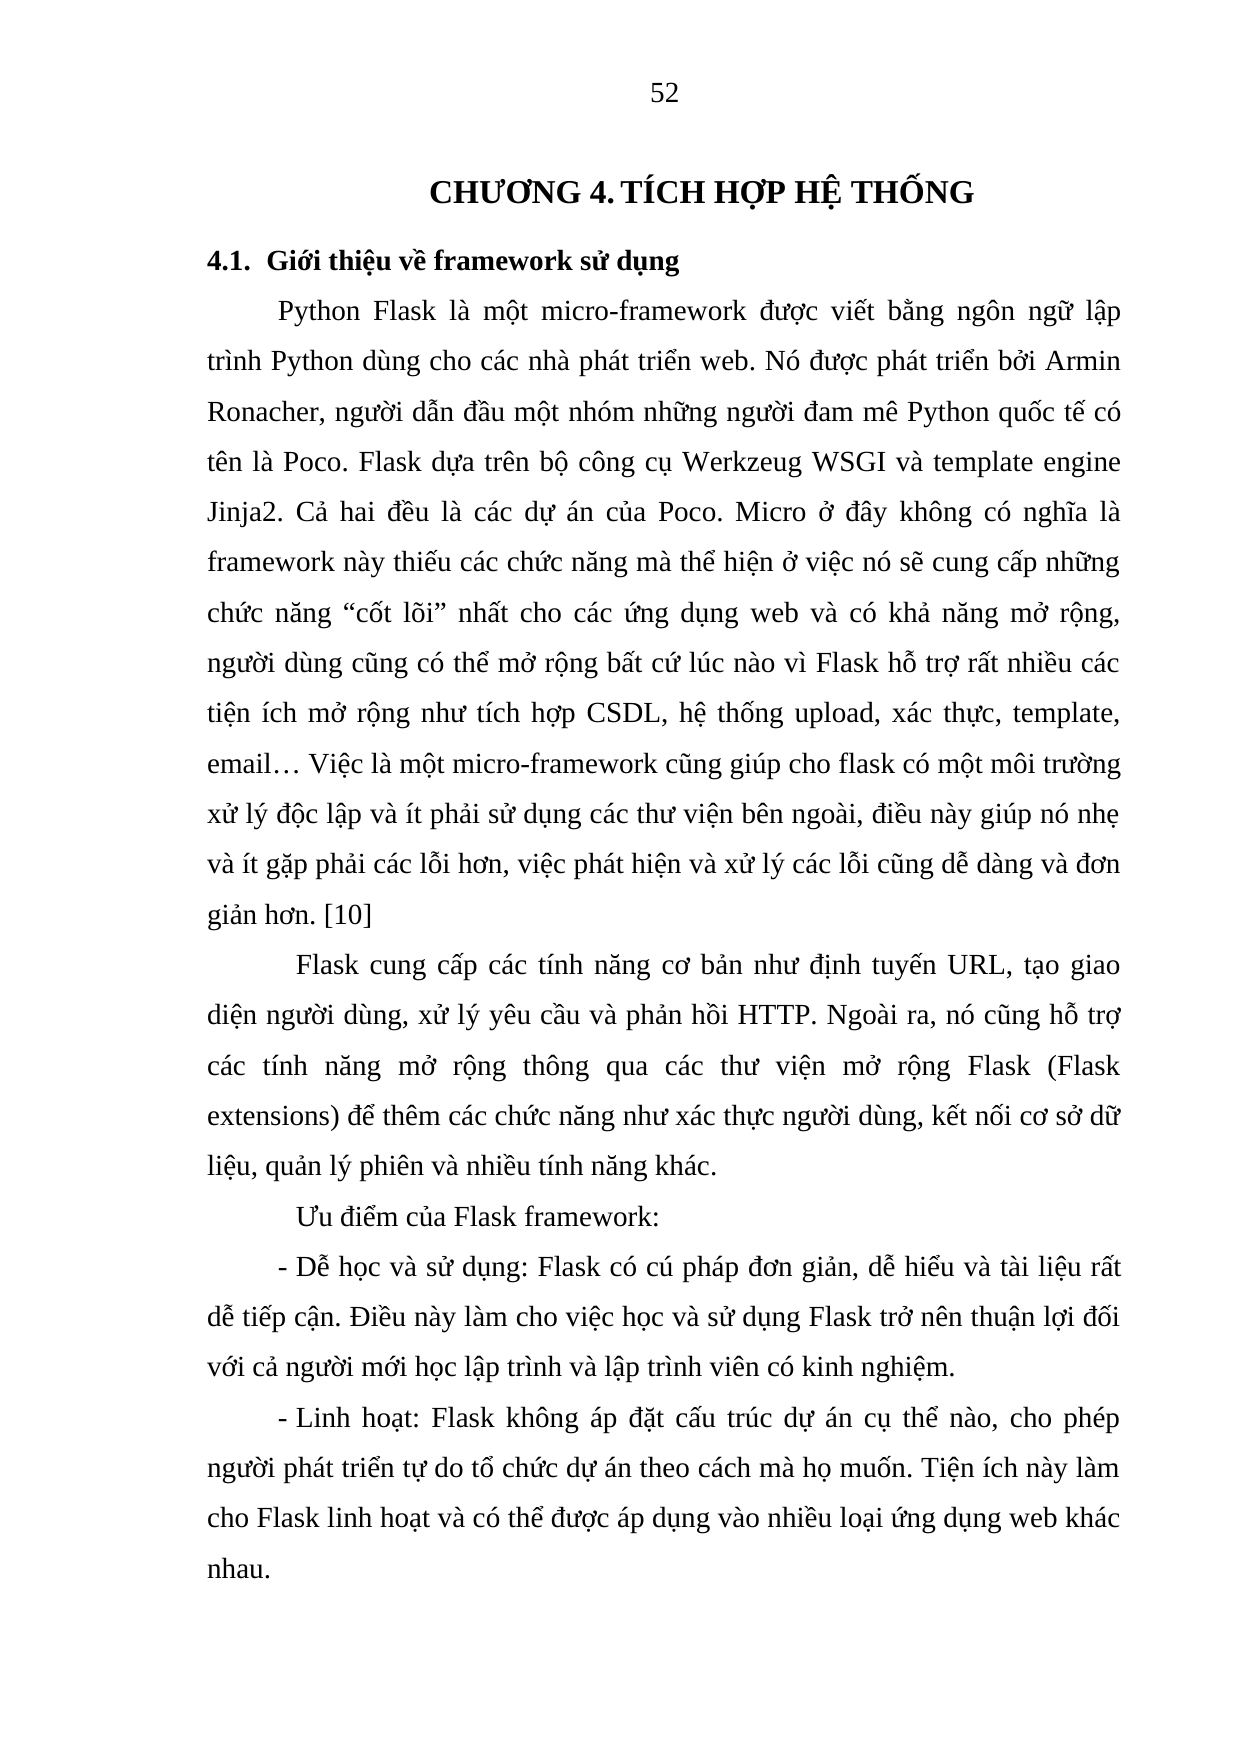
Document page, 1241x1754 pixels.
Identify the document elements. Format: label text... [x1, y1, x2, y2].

list Linh hoạt: Flask không áp đặt cấu trúc dự án cụ thể nào, cho phép người phát triển tự do tổ chức dự án theo cách mà họ muốn. Tiện ích này làm cho Flask linh hoạt và có thể được áp dụng vào nhiều loại ứng dụng web khác nhau. [207, 1400, 1122, 1584]
text Python Flask là một micro-framework được viết bằng ngôn ngữ lập trình Python dùng cho các nhà phát triển web. Nó được phát triển bởi Armin Ronacher, người dẫn đầu một nhóm những người đam mê Python quốc tế có tên là Poco. Flask dựa trên bộ công cụ Werkzeug WSGI và template engine Jinja2. Cả hai đều là các dự án của Poco. Micro ở đây không có nghĩa là framework này thiếu các chức năng mà thể hiện ở việc nó sẽ cung cấp những chức năng “cốt lõi” nhất cho các ứng dụng web và có khả năng mở rộng, người dùng cũng có thể mở rộng bất cứ lúc nào vì Flask hỗ trợ rất nhiều các tiện ích mở rộng như tích hợp CSDL, hệ thống upload, xác thực, template, email… Việc là một micro-framework cũng giúp cho flask có một môi trường xử lý độc lập và ít phải sử dụng các thư viện bên ngoài, điều này giúp nó nhẹ và ít gặp phải các lỗi hơn, việc phát hiện và xử lý các lỗi cũng dễ dàng và đơn giản hơn. [10] [207, 293, 1122, 930]
subtitle TÍCH HỢP HỆ THỐNG [282, 173, 1122, 211]
list Dễ học và sử dụng: Flask có cú pháp đơn giản, dễ hiểu và tài liệu rất dễ tiếp cận. Điều này làm cho việc học và sử dụng Flask trở nên thuận lợi đối với cả người mới học lập trình và lập trình viên có kinh nghiệm. [207, 1249, 1122, 1383]
text Flask cung cấp các tính năng cơ bản như định tuyến URL, tạo giao diện người dùng, xử lý yêu cầu và phản hồi HTTP. Ngoài ra, nó cũng hỗ trợ các tính năng mở rộng thông qua các thư viện mở rộng Flask (Flask extensions) để thêm các chức năng như xác thực người dùng, kết nối cơ sở dữ liệu, quản lý phiên và nhiều tính năng khác. [207, 947, 1122, 1182]
text Ưu điểm của Flask framework: [207, 1199, 1122, 1232]
subtitle Giới thiệu về framework sử dụng [207, 243, 1122, 276]
